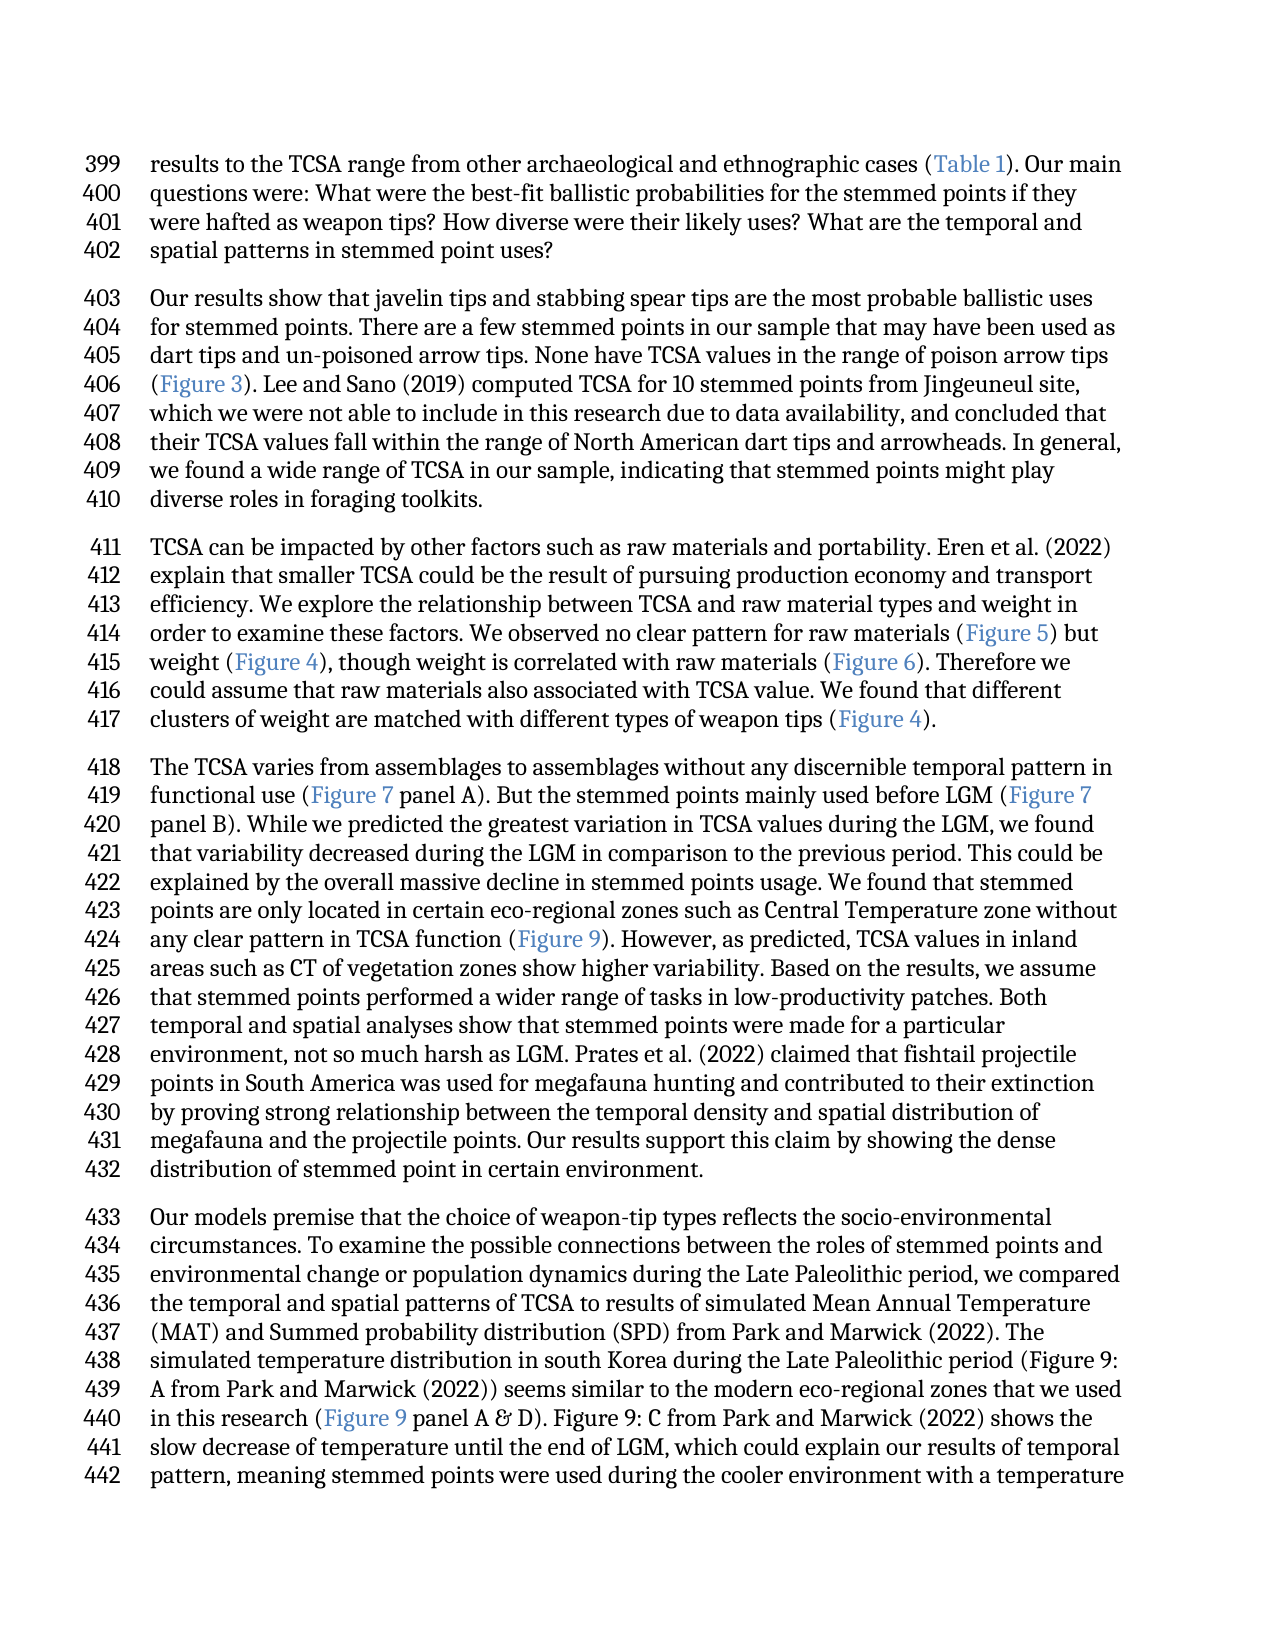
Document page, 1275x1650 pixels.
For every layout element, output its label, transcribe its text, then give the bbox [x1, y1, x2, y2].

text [150, 150, 1125, 265]
text Our results show that javelin tips and stabbing spear tips are the most probable ballistic uses for stemmed points. There are a few stemmed points in our sample that may have been used as dart tips and un-poisoned arrow tips. None have TCSA values in the range of poison arrow tips (Figure 3). Lee and Sano (2019) computed TCSA for 10 stemmed points from Jingeuneul site, which we were not able to include in this research due to data availability, and concluded that their TCSA values fall within the range of North American dart tips and arrowheads. In general, we found a wide range of TCSA in our sample, indicating that stemmed points might play diverse roles in foraging toolkits. [150, 284, 1125, 514]
text The TCSA varies from assemblages to assemblages without any discernible temporal pattern in functional use (Figure 7 panel A). But the stemmed points mainly used before LGM (Figure 7 panel B). While we predicted the greatest variation in TCSA values during the LGM, we found that variability decreased during the LGM in comparison to the previous period. This could be explained by the overall massive decline in stemmed points usage. We found that stemmed points are only located in certain eco-regional zones such as Central Temperature zone without any clear pattern in TCSA function (Figure 9). However, as predicted, TCSA values in inland areas such as CT of vegetation zones show higher variability. Based on the results, we assume that stemmed points performed a wider range of tasks in low-productivity patches. Both temporal and spatial analyses show that stemmed points were made for a particular environment, not so much harsh as LGM. Prates et al. (2022) claimed that fishtail projectile points in South America was used for megafauna hunting and contributed to their extinction by proving strong relationship between the temporal density and spatial distribution of megafauna and the projectile points. Our results support this claim by showing the dense distribution of stemmed point in certain environment. [150, 752, 1125, 1184]
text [150, 1202, 1125, 1490]
text TCSA can be impacted by other factors such as raw materials and portability. Eren et al. (2022) explain that smaller TCSA could be the result of pursuing production economy and transport efficiency. We explore the relationship between TCSA and raw material types and weight in order to examine these factors. We observed no clear pattern for raw materials (Figure 5) but weight (Figure 4), though weight is correlated with raw materials (Figure 6). Therefore we could assume that raw materials also associated with TCSA value. We found that different clusters of weight are matched with different types of weapon tips (Figure 4). [150, 532, 1125, 734]
